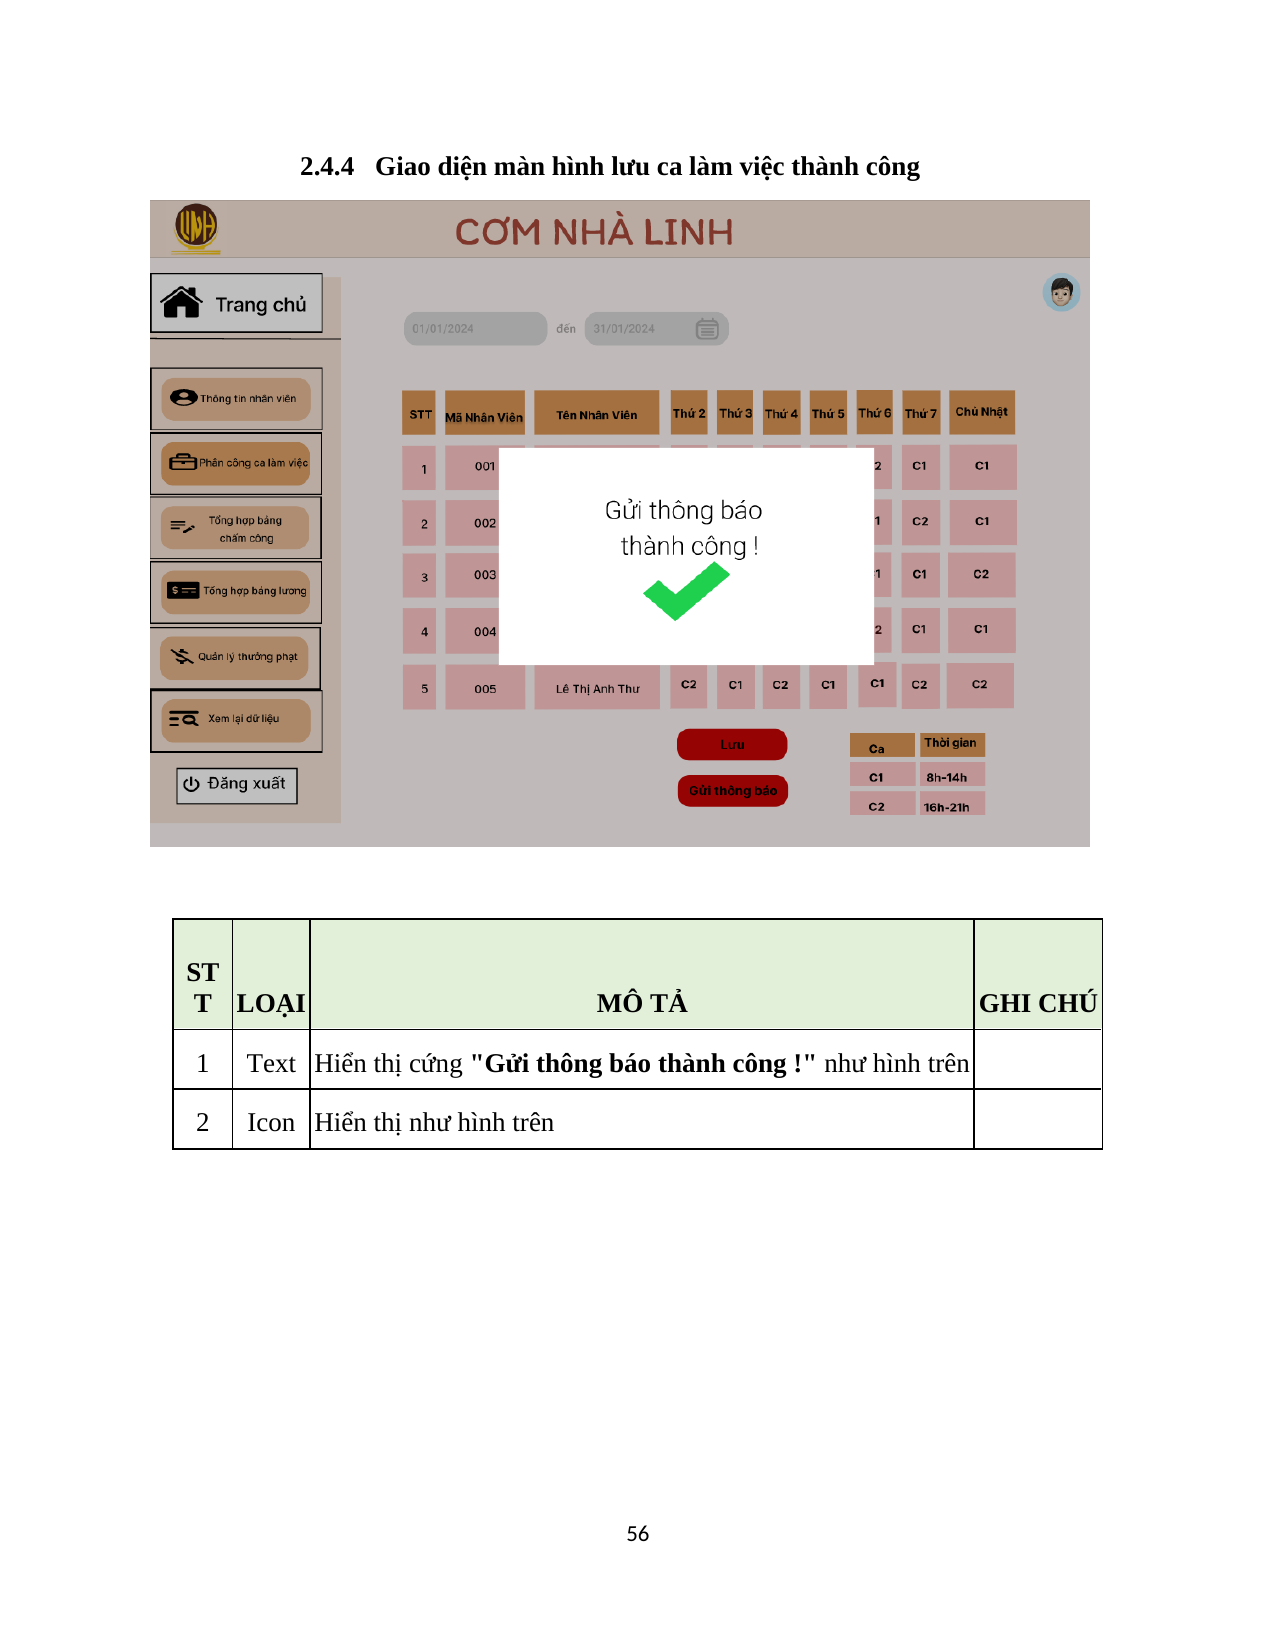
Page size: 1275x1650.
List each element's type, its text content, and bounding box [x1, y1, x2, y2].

table_header LOẠI [233, 920, 309, 1028]
table_header STT [174, 920, 232, 1028]
table_cell Hiển thị như hình trên [311, 1090, 973, 1148]
table_cell [975, 1029, 1102, 1088]
table_cell Icon [233, 1090, 309, 1148]
table_cell [975, 1088, 1102, 1148]
picture [150, 200, 1090, 849]
table_cell Hiển thị cứng "Gửi thông báo thành công !" như hình trên [311, 1030, 973, 1088]
table_cell 1 [174, 1030, 232, 1088]
table_cell 2 [174, 1090, 232, 1148]
table_header MÔ TẢ [311, 920, 973, 1028]
table_cell Text [233, 1030, 309, 1088]
table_header GHI CHÚ [975, 920, 1102, 1028]
list Giao diện màn hình lưu ca làm việc thành công [300, 150, 1125, 181]
